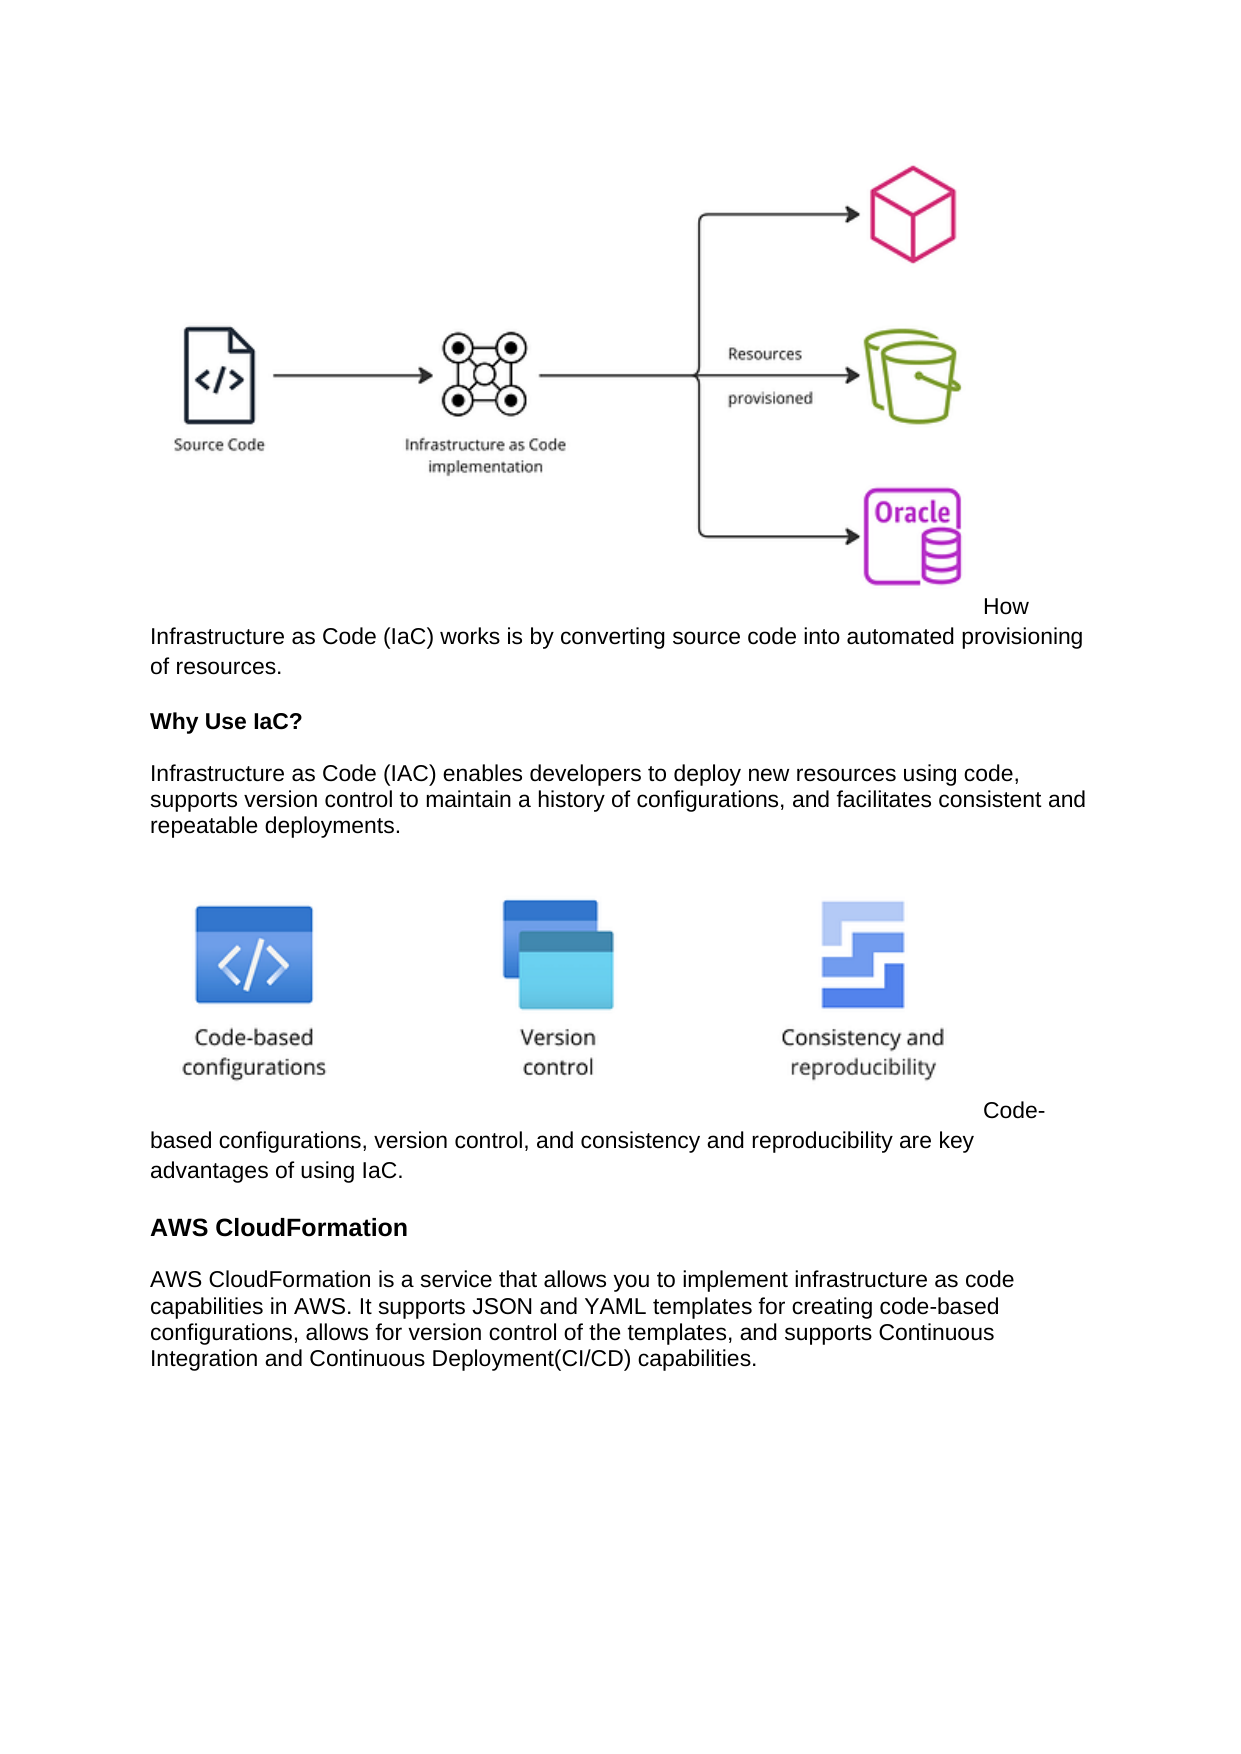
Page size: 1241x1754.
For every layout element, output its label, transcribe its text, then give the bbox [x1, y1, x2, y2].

text Infrastructure as Code (IAC) enables developers to deploy new resources using code, supports version control to maintain a history of configurations, and facilitates consistent and repeatable deployments. [150, 759, 1090, 839]
text Why Use IaC? [150, 708, 1090, 734]
text AWS CloudFormation is a service that allows you to implement infrastructure as code capabilities in AWS. It supports JSON and YAML templates for creating code-based configurations, allows for version control of the templates, and supports Continuous Integration and Continuous Deployment(CI/CD) capabilities. [150, 1266, 1090, 1372]
picture [150, 863, 983, 1119]
text AWS CloudFormation [150, 1212, 1090, 1241]
picture [150, 150, 983, 614]
